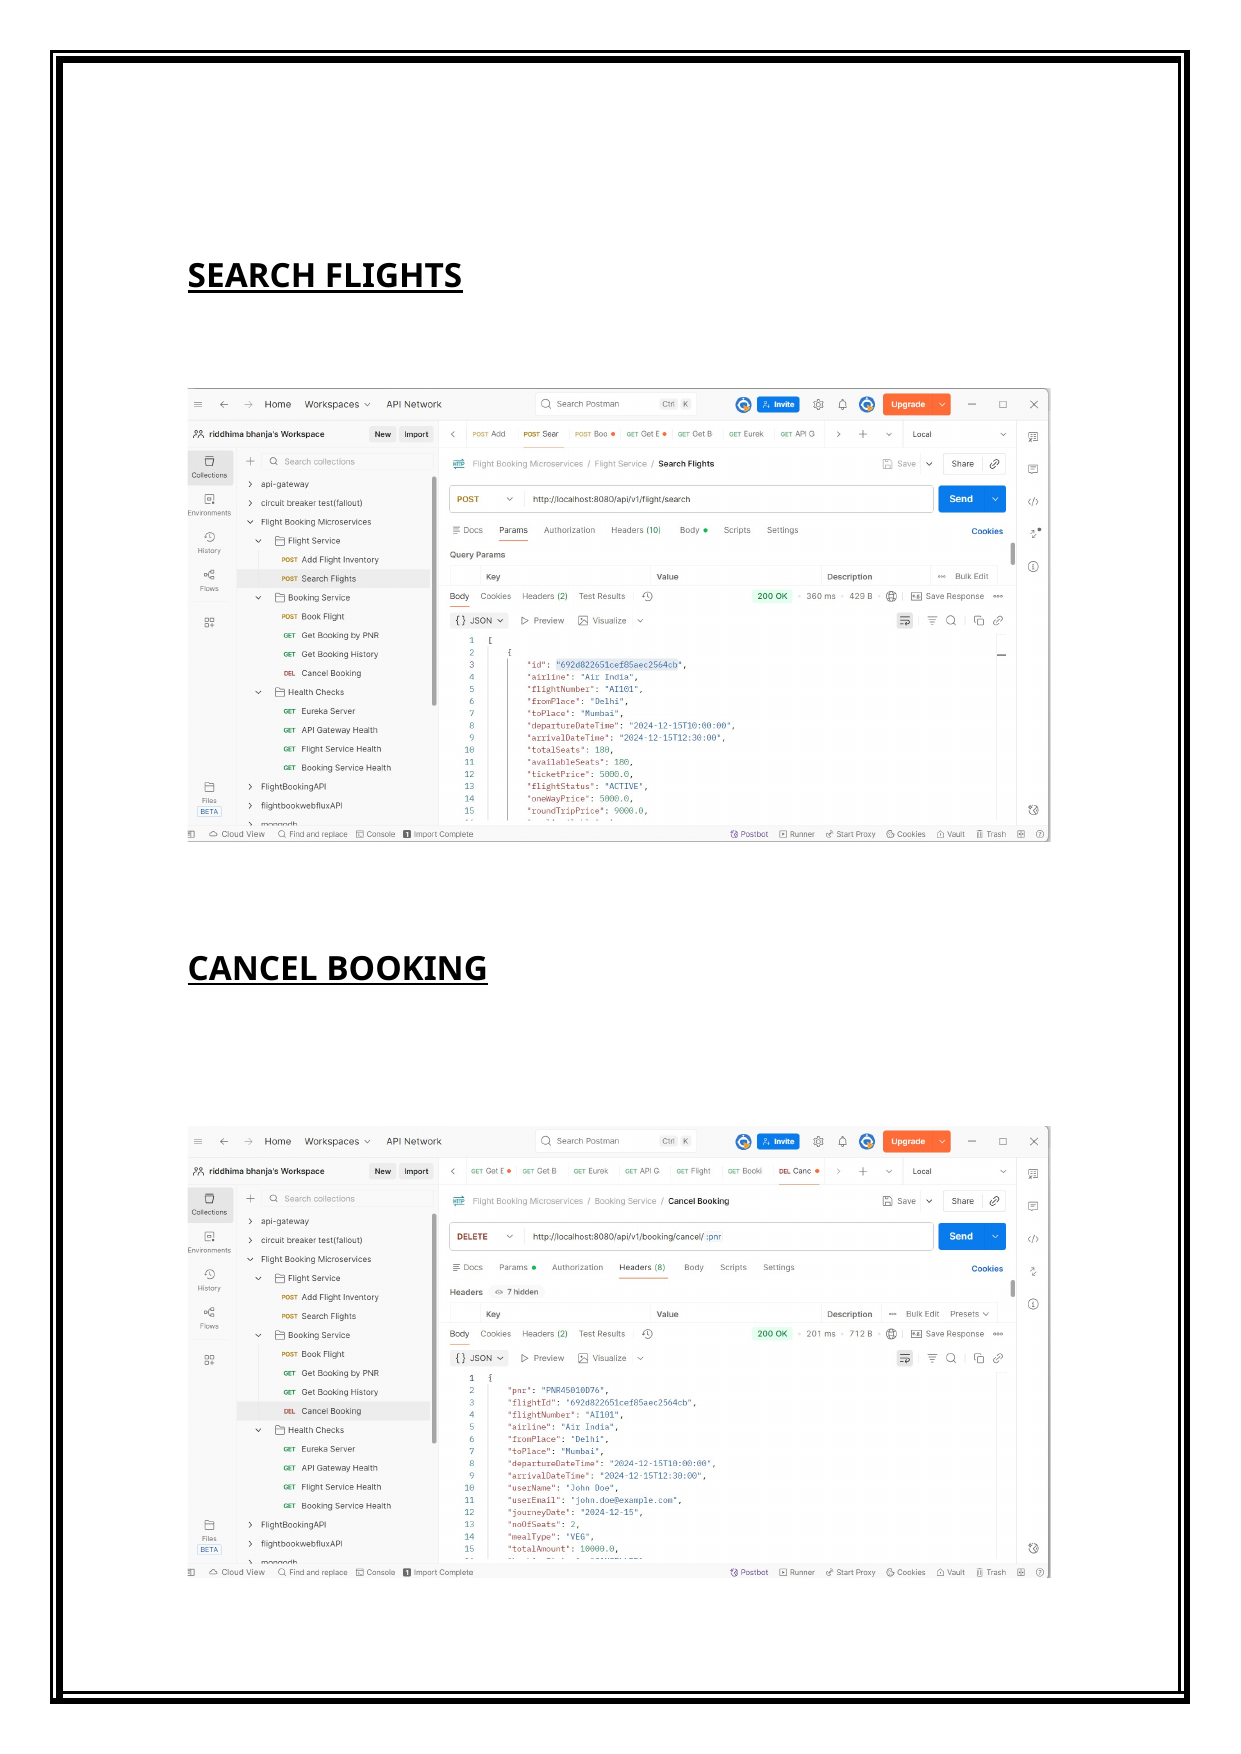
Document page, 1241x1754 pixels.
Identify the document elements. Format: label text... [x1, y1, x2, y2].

picture [187, 1126, 1051, 1578]
list CANCEL BOOKING [187, 944, 1053, 990]
list SEARCH FLIGHTS [187, 252, 1053, 298]
picture [187, 388, 1051, 842]
